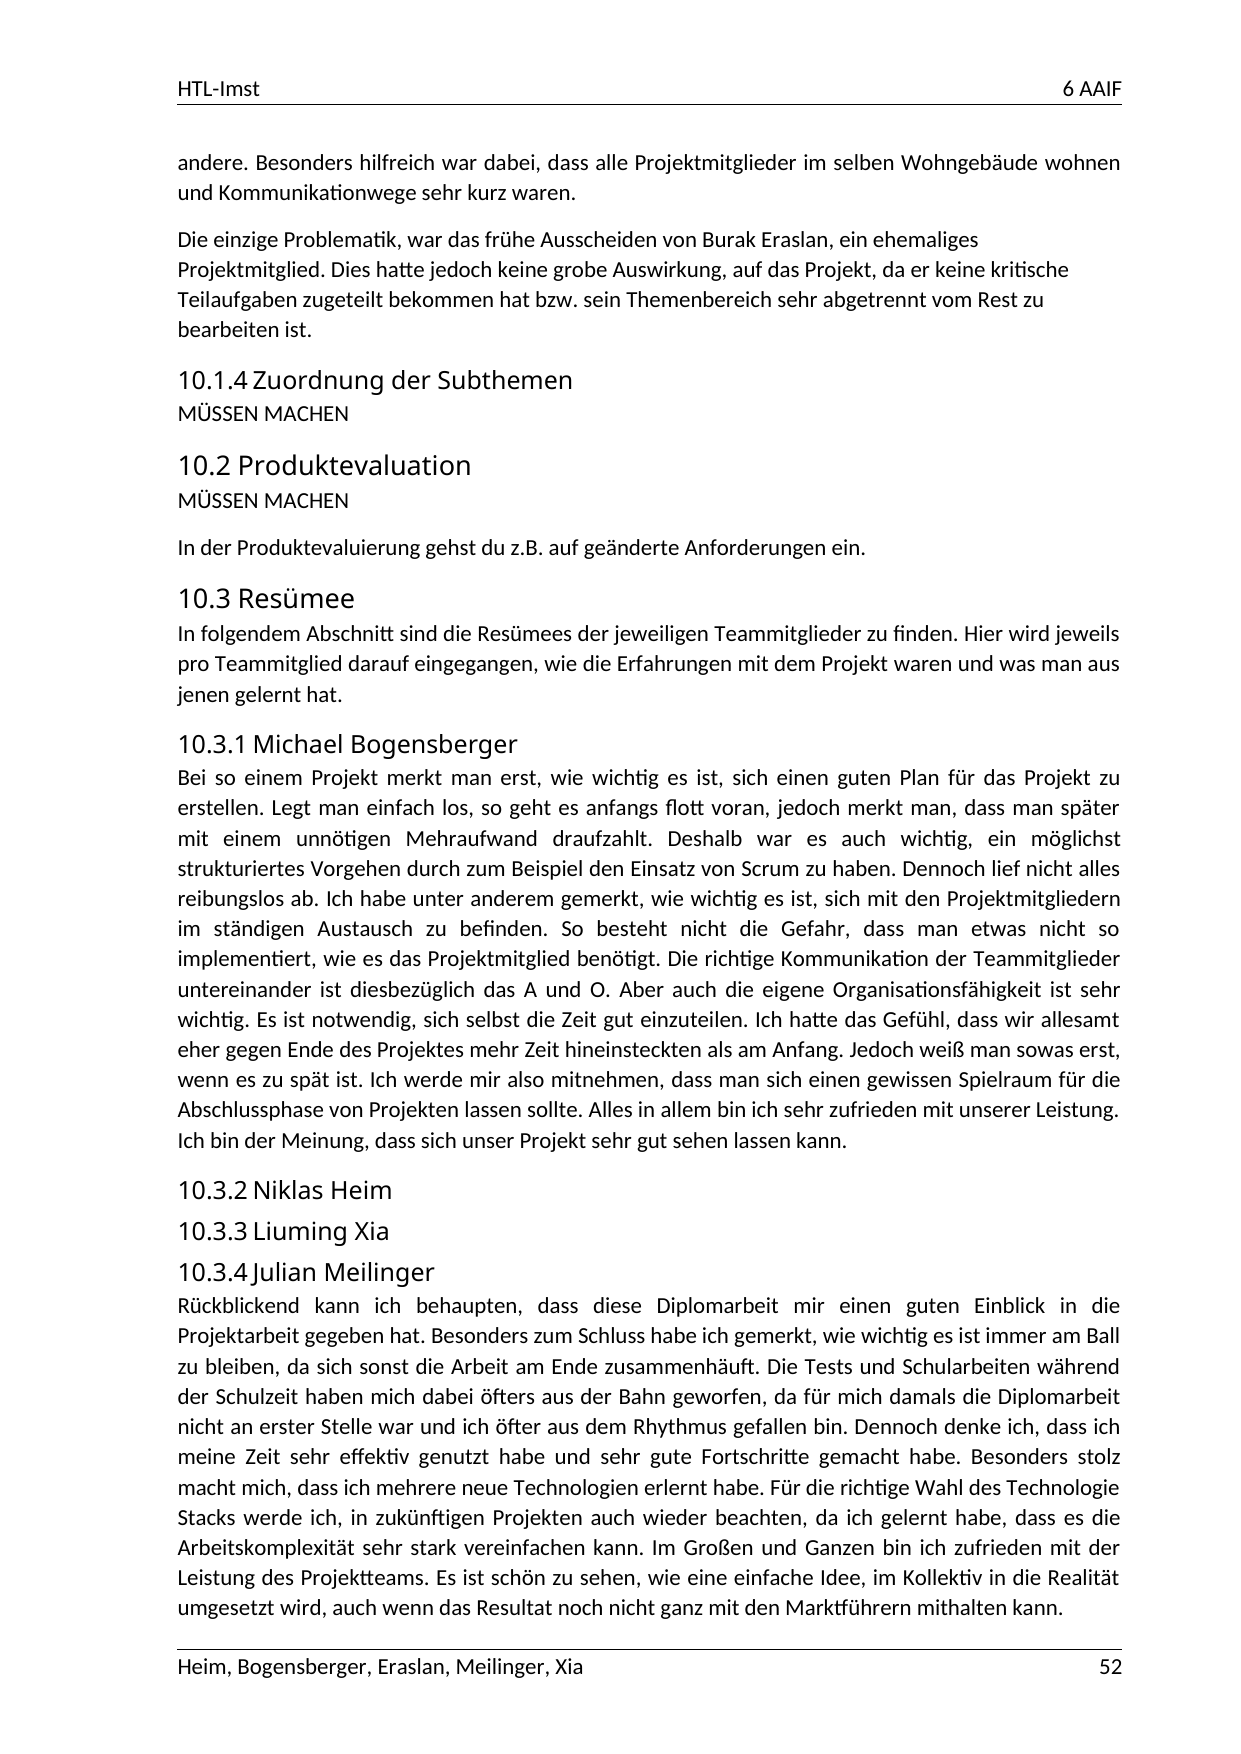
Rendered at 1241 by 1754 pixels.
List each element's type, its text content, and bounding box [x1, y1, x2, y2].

text Bei so einem Projekt merkt man erst, wie wichtig es ist, sich einen guten Plan für das Projekt zu erstellen. Legt man einfach los, so geht es anfangs flott voran, jedoch merkt man, dass man später mit einem unnötigen Mehraufwand draufzahlt. Deshalb war es auch wichtig, ein möglichst strukturiertes Vorgehen durch zum Beispiel den Einsatz von Scrum zu haben. Dennoch lief nicht alles reibungslos ab. Ich habe unter anderem gemerkt, wie wichtig es ist, sich mit den Projektmitgliedern im ständigen Austausch zu befinden. So besteht nicht die Gefahr, dass man etwas nicht so implementiert, wie es das Projektmitglied benötigt. Die richtige Kommunikation der Teammitglieder untereinander ist diesbezüglich das A und O. Aber auch die eigene Organisationsfähigkeit ist sehr wichtig. Es ist notwendig, sich selbst die Zeit gut einzuteilen. Ich hatte das Gefühl, dass wir allesamt eher gegen Ende des Projektes mehr Zeit hineinsteckten als am Anfang. Jedoch weiß man sowas erst, wenn es zu spät ist. Ich werde mir also mitnehmen, dass man sich einen gewissen Spielraum für die Abschlussphase von Projekten lassen sollte. Alles in allem bin ich sehr zufrieden mit unserer Leistung. Ich bin der Meinung, dass sich unser Projekt sehr gut sehen lassen kann. [177, 763, 1122, 1154]
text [177, 148, 1122, 206]
text Rückblickend kann ich behaupten, dass diese Diplomarbeit mir einen guten Einblick in die Projektarbeit gegeben hat. Besonders zum Schluss habe ich gemerkt, wie wichtig es ist immer am Ball zu bleiben, da sich sonst die Arbeit am Ende zusammenhäuft. Die Tests und Schularbeiten während der Schulzeit haben mich dabei öfters aus der Bahn geworfen, da für mich damals die Diplomarbeit nicht an erster Stelle war und ich öfter aus dem Rhythmus gefallen bin. Dennoch denke ich, dass ich meine Zeit sehr effektiv genutzt habe und sehr gute Fortschritte gemacht habe. Besonders stolz macht mich, dass ich mehrere neue Technologien erlernt habe. Für die richtige Wahl des Technologie Stacks werde ich, in zukünftigen Projekten auch wieder beachten, da ich gelernt habe, dass es die Arbeitskomplexität sehr stark vereinfachen kann. Im Großen und Ganzen bin ich zufrieden mit der Leistung des Projektteams. Es ist schön zu sehen, wie eine einfache Idee, im Kollektiv in die Realität umgesetzt wird, auch wenn das Resultat noch nicht ganz mit den Marktführern mithalten kann. [177, 1291, 1122, 1621]
subtitle Zuordnung der Subthemen [177, 362, 1122, 396]
subtitle Julian Meilinger [177, 1254, 1122, 1289]
subtitle Produktevaluation [177, 446, 1122, 483]
subtitle Resümee [177, 579, 1122, 616]
text MÜSSEN MACHEN [177, 486, 1122, 514]
text In der Produktevaluierung gehst du z.B. auf geänderte Anforderungen ein. [177, 533, 1122, 561]
text In folgendem Abschnitt sind die Resümees der jeweiligen Teammitglieder zu finden. Hier wird jeweils pro Teammitglied darauf eingegangen, wie die Erfahrungen mit dem Projekt waren und was man aus jenen gelernt hat. [177, 619, 1122, 708]
subtitle Michael Bogensberger [177, 727, 1122, 761]
text MÜSSEN MACHEN [177, 399, 1122, 427]
subtitle Liuming Xia [177, 1214, 1122, 1248]
subtitle Niklas Heim [177, 1173, 1122, 1207]
text Die einzige Problematik, war das frühe Ausscheiden von Burak Eraslan, ein ehemaliges Projektmitglied. Dies hatte jedoch keine grobe Auswirkung, auf das Projekt, da er keine kritische Teilaufgaben zugeteilt bekommen hat bzw. sein Themenbereich sehr abgetrennt vom Rest zu bearbeiten ist. [177, 225, 1122, 343]
